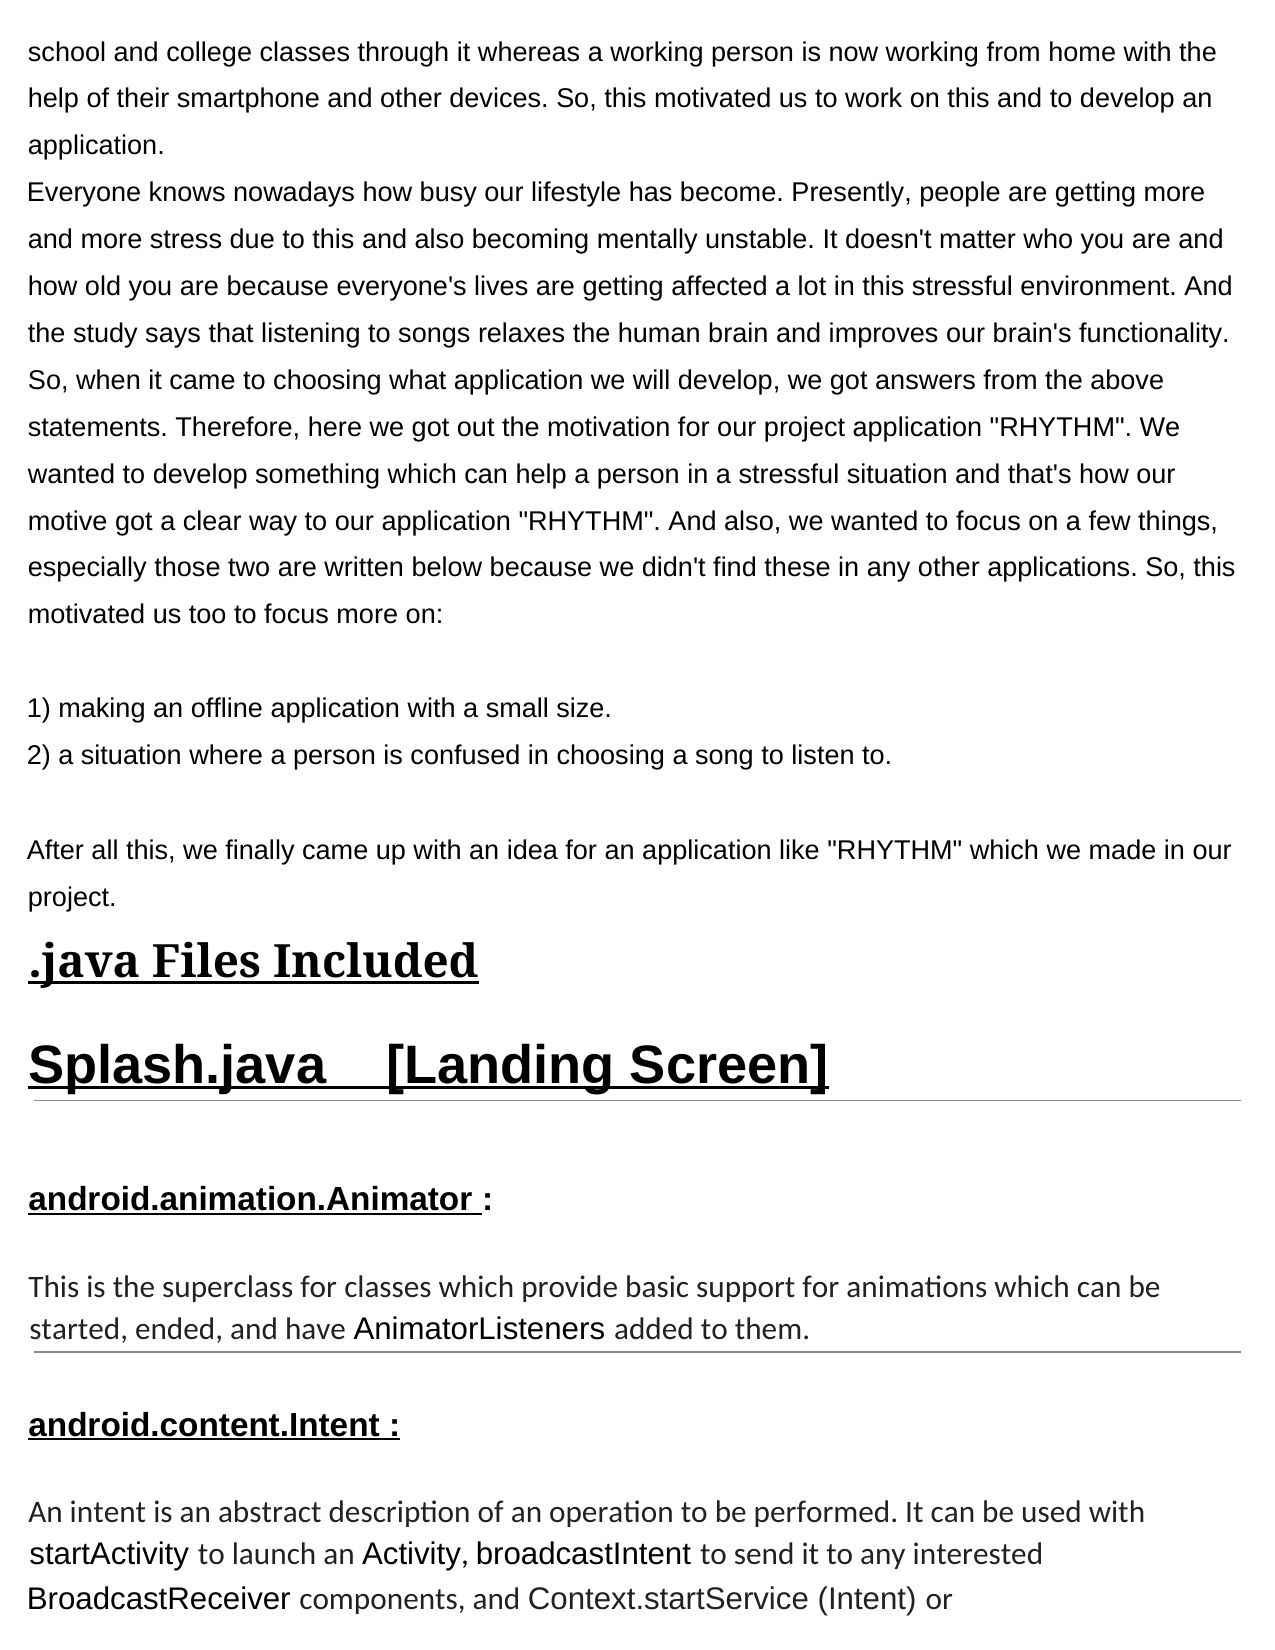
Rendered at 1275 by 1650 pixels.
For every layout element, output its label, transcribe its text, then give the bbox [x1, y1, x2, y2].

list making an offline application with a small size. [27, 692, 1247, 723]
text android.animation.Animator : [28, 1179, 1247, 1218]
subtitle Splash.java [Landing Screen] [28, 1032, 1247, 1094]
text android.content.Intent : [28, 1405, 1247, 1443]
text BroadcastReceiver components, and Context.startService (Intent) or [27, 1579, 1247, 1618]
text .java Files Included [28, 928, 1247, 991]
text This is the superclass for classes which provide basic support for animations which can be started, ended, and have AnimatorListeners added to them. [28, 1267, 1247, 1347]
text After all this, we finally came up with an idea for an application like "RHYTHM" which we made in our project. [27, 834, 1247, 912]
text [27, 36, 1247, 161]
list a situation where a person is confused in choosing a song to listen to. [27, 739, 1247, 770]
text Everyone knows nowadays how busy our lifestyle has become. Presently, people are getting more and more stress due to this and also becoming mentally unstable. It doesn't matter who you are and how old you are because everyone's lives are getting affected a lot in this stressful environment. And the study says that listening to songs relaxes the human brain and improves our brain's functionality. So, when it came to choosing what application we will develop, we got answers from the above statements. Therefore, here we got out the motivation for our project application "RHYTHM". We wanted to develop something which can help a person in a stressful situation and that's how our motive got a clear way to our application "RHYTHM". And also, we wanted to focus on a few things, especially those two are written below because we didn't find these in any other applications. So, this motivated us too to focus more on: [27, 176, 1247, 629]
text An intent is an abstract description of an operation to be performed. It can be used with startActivity to launch an Activity, broadcastIntent to send it to any interested [28, 1492, 1247, 1572]
